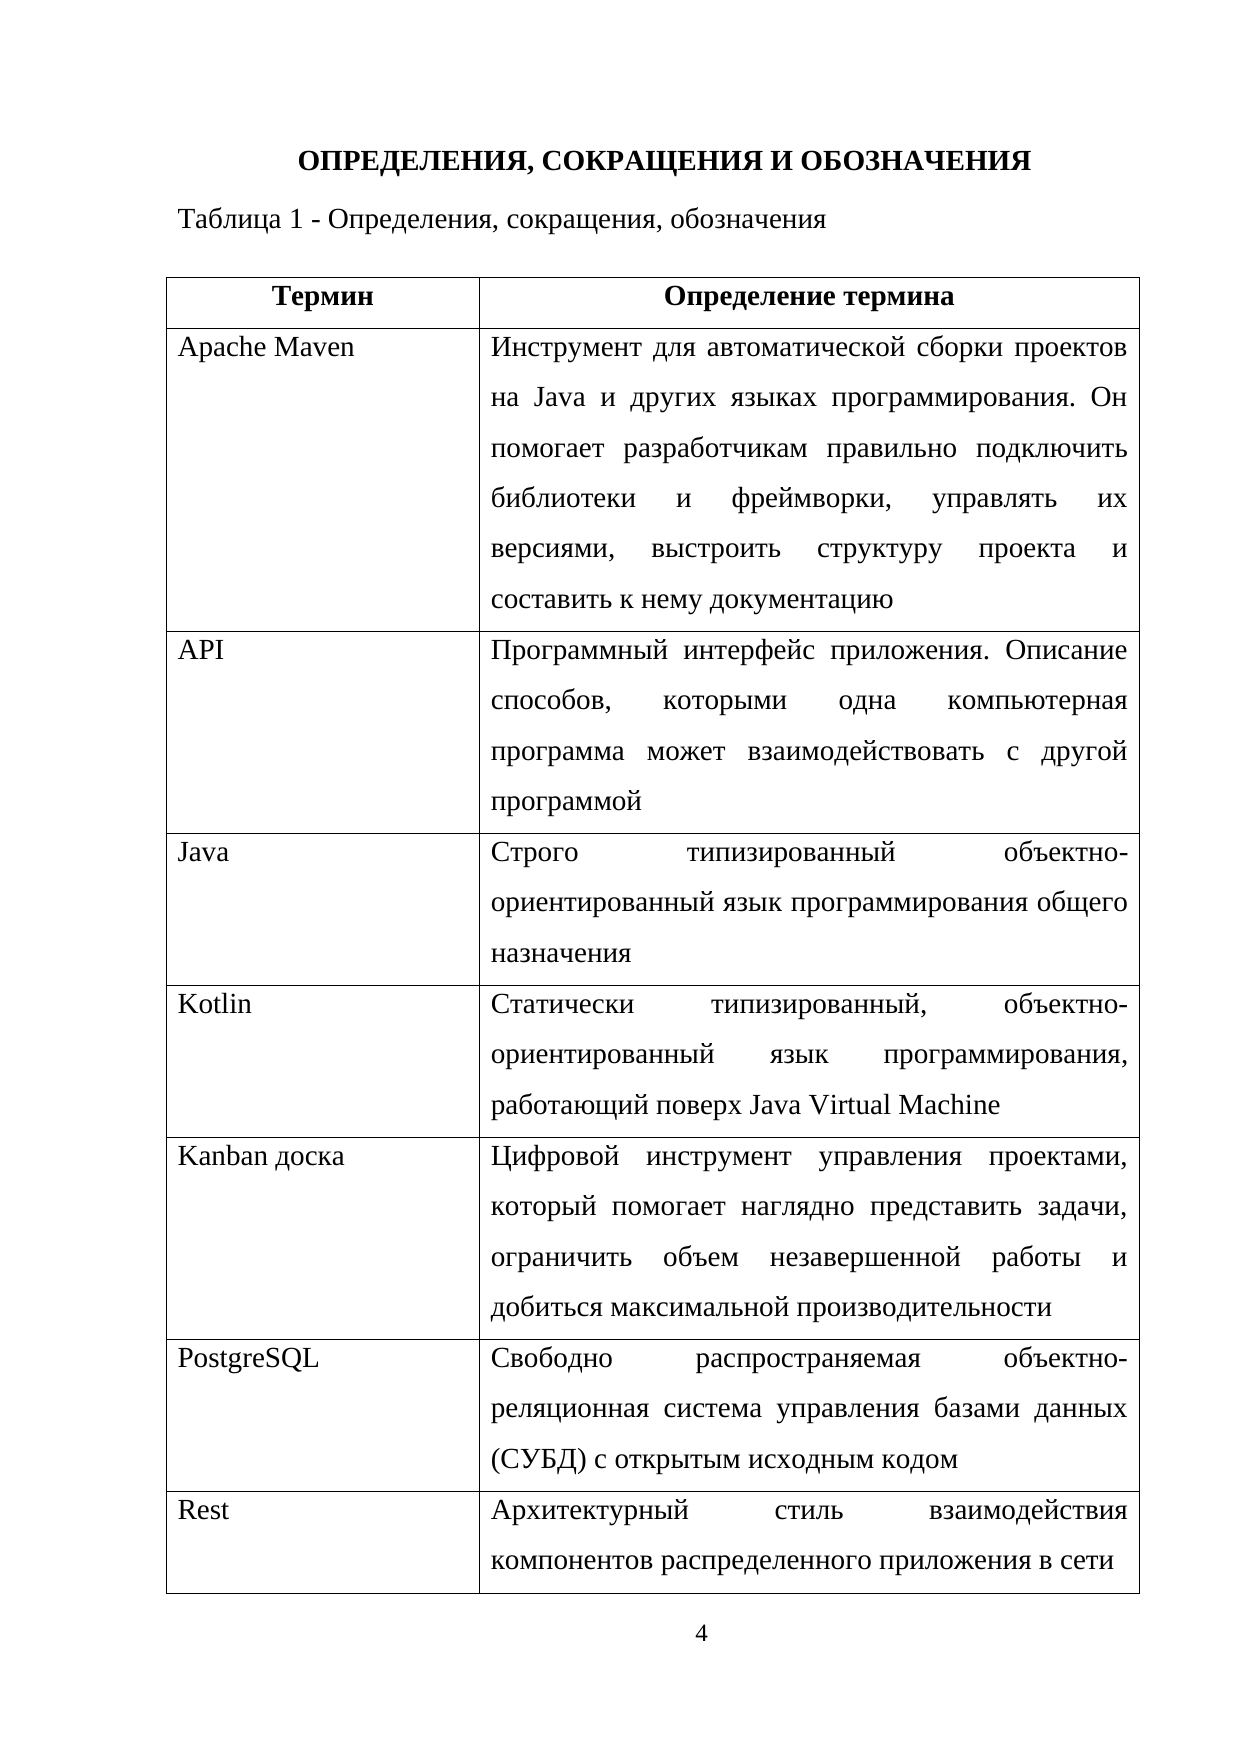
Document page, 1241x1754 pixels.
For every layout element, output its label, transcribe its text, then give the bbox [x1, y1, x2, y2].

text Таблица 1 - Определения, сокращения, обозначения [177, 202, 1152, 235]
table_cell Kotlin [167, 986, 479, 1137]
table_cell Архитектурный стиль взаимодействия компонентов распределенного приложения в сети [480, 1492, 1139, 1593]
table_header Определение термина [480, 278, 1139, 328]
table_cell Программный интерфейс приложения. Описание способов, которыми одна компьютерная программа может взаимодействовать с другой программой [480, 632, 1139, 833]
table_cell Цифровой инструмент управления проектами, который помогает наглядно представить задачи, ограничить объем незавершенной работы и добиться максимальной производительности [480, 1138, 1139, 1339]
table_cell Инструмент для автоматической сборки проектов на Java и других языках программирования. Он помогает разработчикам правильно подключить библиотеки и фреймворки, управлять их версиями, выстроить структуру проекта и составить к нему документацию [480, 329, 1139, 631]
table_cell Статически типизированный, объектно-ориентированный язык программирования, работающий поверх Java Virtual Machine [480, 986, 1139, 1137]
text ОПРЕДЕЛЕНИЯ, СОКРАЩЕНИЯ И ОБОЗНАЧЕНИЯ [177, 143, 1152, 177]
table_cell Строго типизированный объектно-ориентированный язык программирования общего назначения [480, 834, 1139, 985]
table_cell Java [167, 834, 479, 985]
table_cell Rest [167, 1492, 479, 1593]
table_cell PostgreSQL [167, 1340, 479, 1491]
table_cell API [167, 632, 479, 833]
table_cell Kanban доска [167, 1138, 479, 1339]
table_header Термин [167, 278, 479, 328]
table_cell Apache Maven [167, 329, 479, 631]
table_cell Свободно распространяемая объектно-реляционная система управления базами данных (СУБД) с открытым исходным кодом [480, 1340, 1139, 1491]
